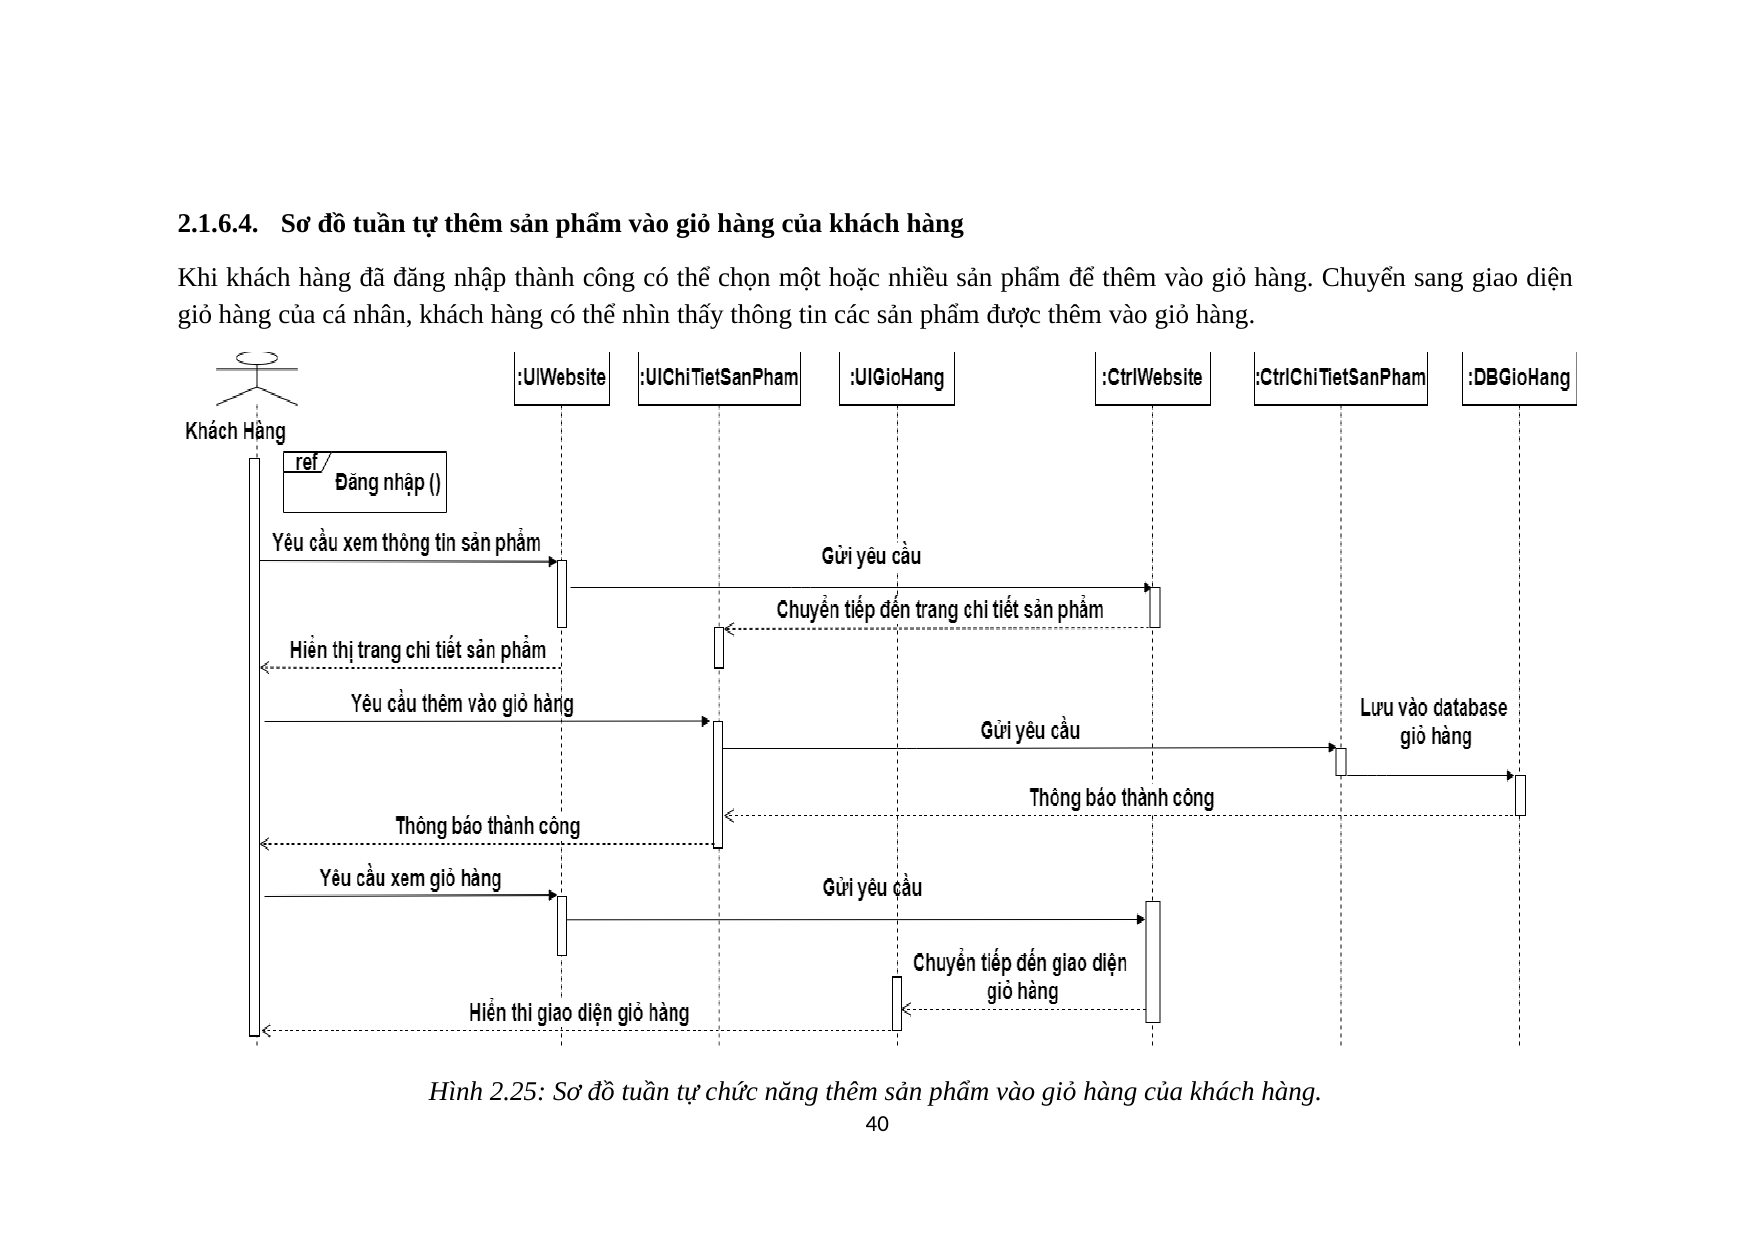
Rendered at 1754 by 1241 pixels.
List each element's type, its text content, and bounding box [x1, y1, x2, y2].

picture [177, 352, 1577, 1052]
text Khi khách hàng đã đăng nhập thành công có thể chọn một hoặc nhiều sản phẩm để thêm vào giỏ hàng. Chuyển sang giao diện giỏ hàng của cá nhân, khách hàng có thể nhìn thấy thông tin các sản phẩm được thêm vào giỏ hàng. [177, 261, 1577, 329]
list Sơ đồ tuần tự thêm sản phẩm vào giỏ hàng của khách hàng [177, 207, 1577, 238]
text Hình 2.25: Sơ đồ tuần tự chức năng thêm sản phẩm vào giỏ hàng của khách hàng. [177, 1075, 1577, 1106]
